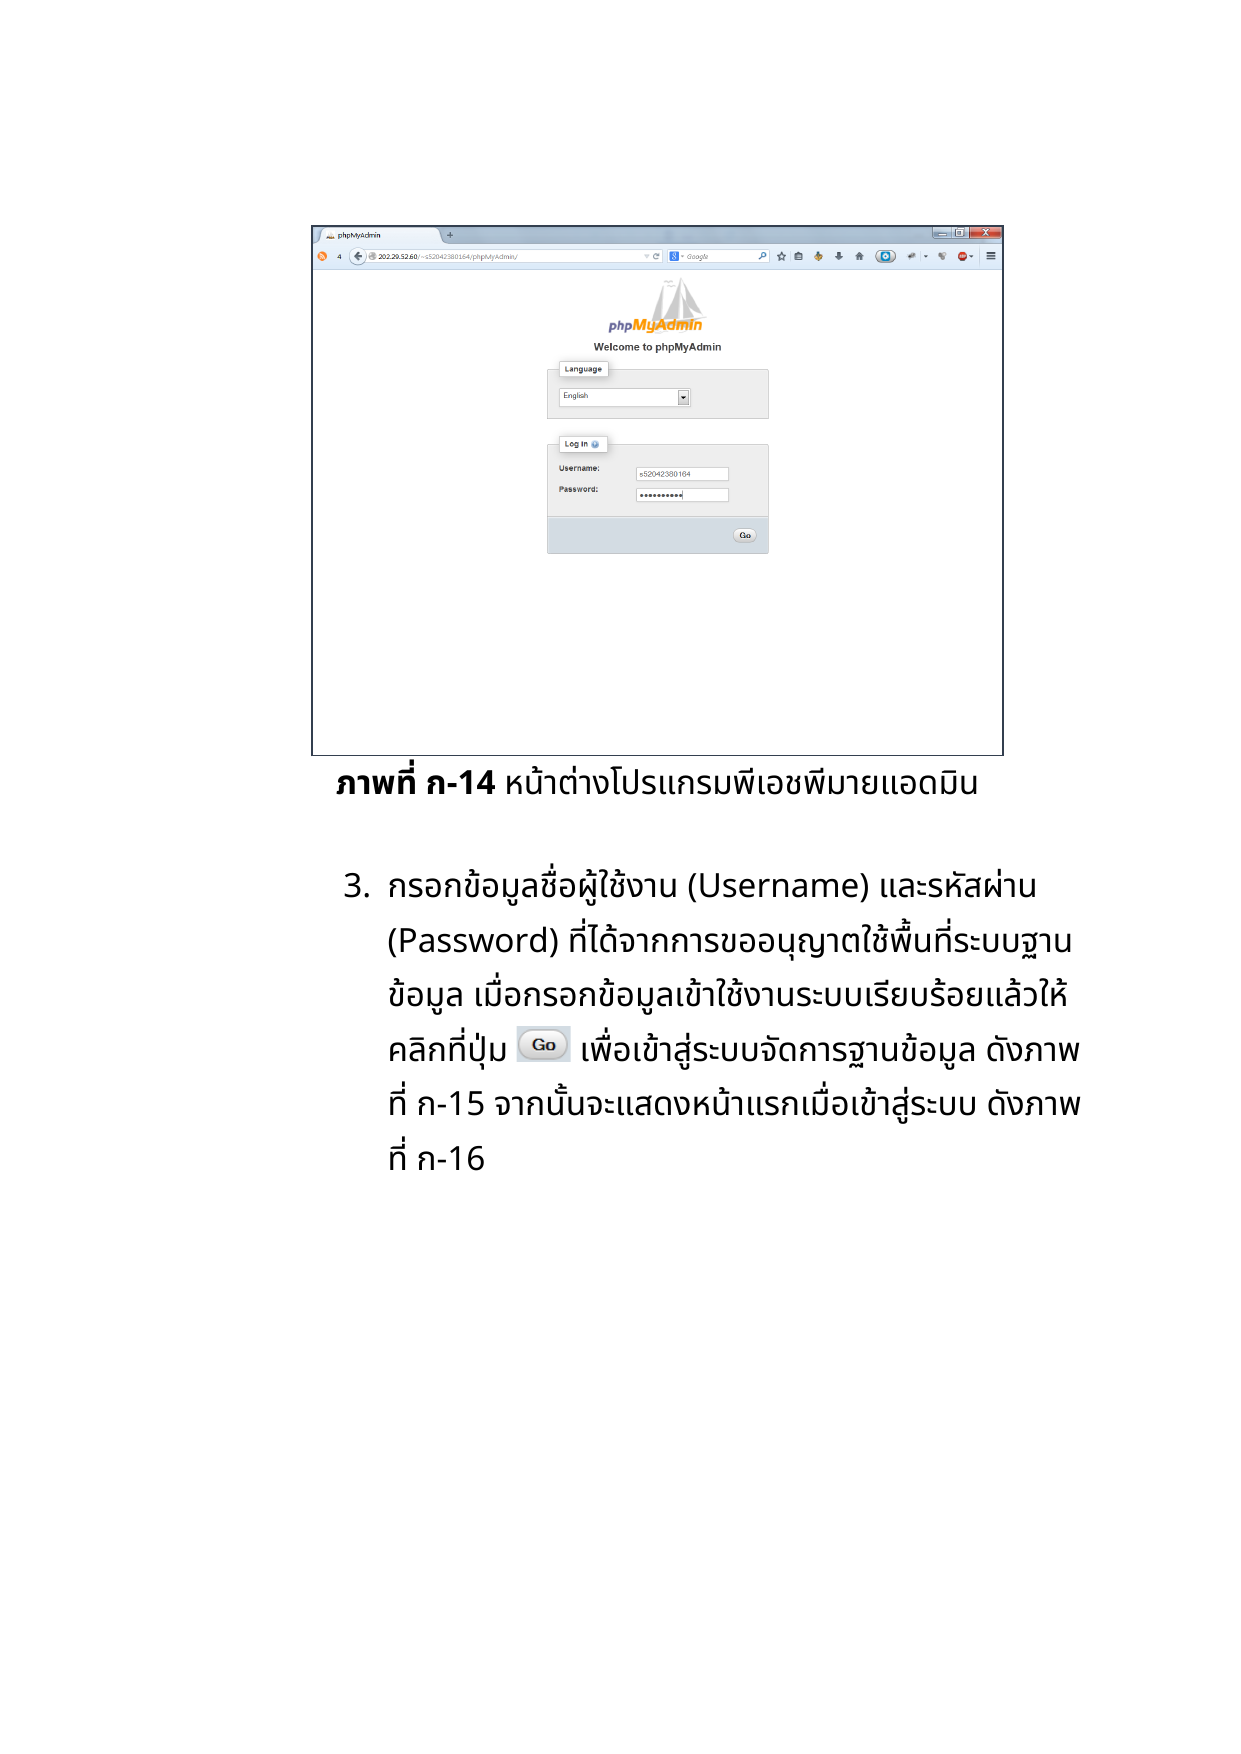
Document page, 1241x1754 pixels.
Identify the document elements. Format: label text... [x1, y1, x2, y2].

text ภาพที่ ก-14 หน้าต่างโปรแกรมพีเอชพีมายแอดมิน [225, 759, 1090, 809]
list กรอกข้อมูลชื่อผู้ใช้งาน (Username) และรหัสผ่าน (Password) ที่ได้จากการขออนุญาตใช้พื้นที่ระบบฐานข้อมูล เมื่อกรอกข้อมูลเข้าใช้งานระบบเรียบร้อยแล้วให้คลิกที่ปุ่ม เพื่อเข้าสู่ระบบจัดการฐานข้อมูล ดังภาพที่ ก-15 จากนั้นจะแสดงหน้าแรกเมื่อเข้าสู่ระบบ ดังภาพที่ ก-16 [343, 862, 1090, 1185]
picture [516, 1026, 571, 1062]
picture [313, 227, 1002, 755]
